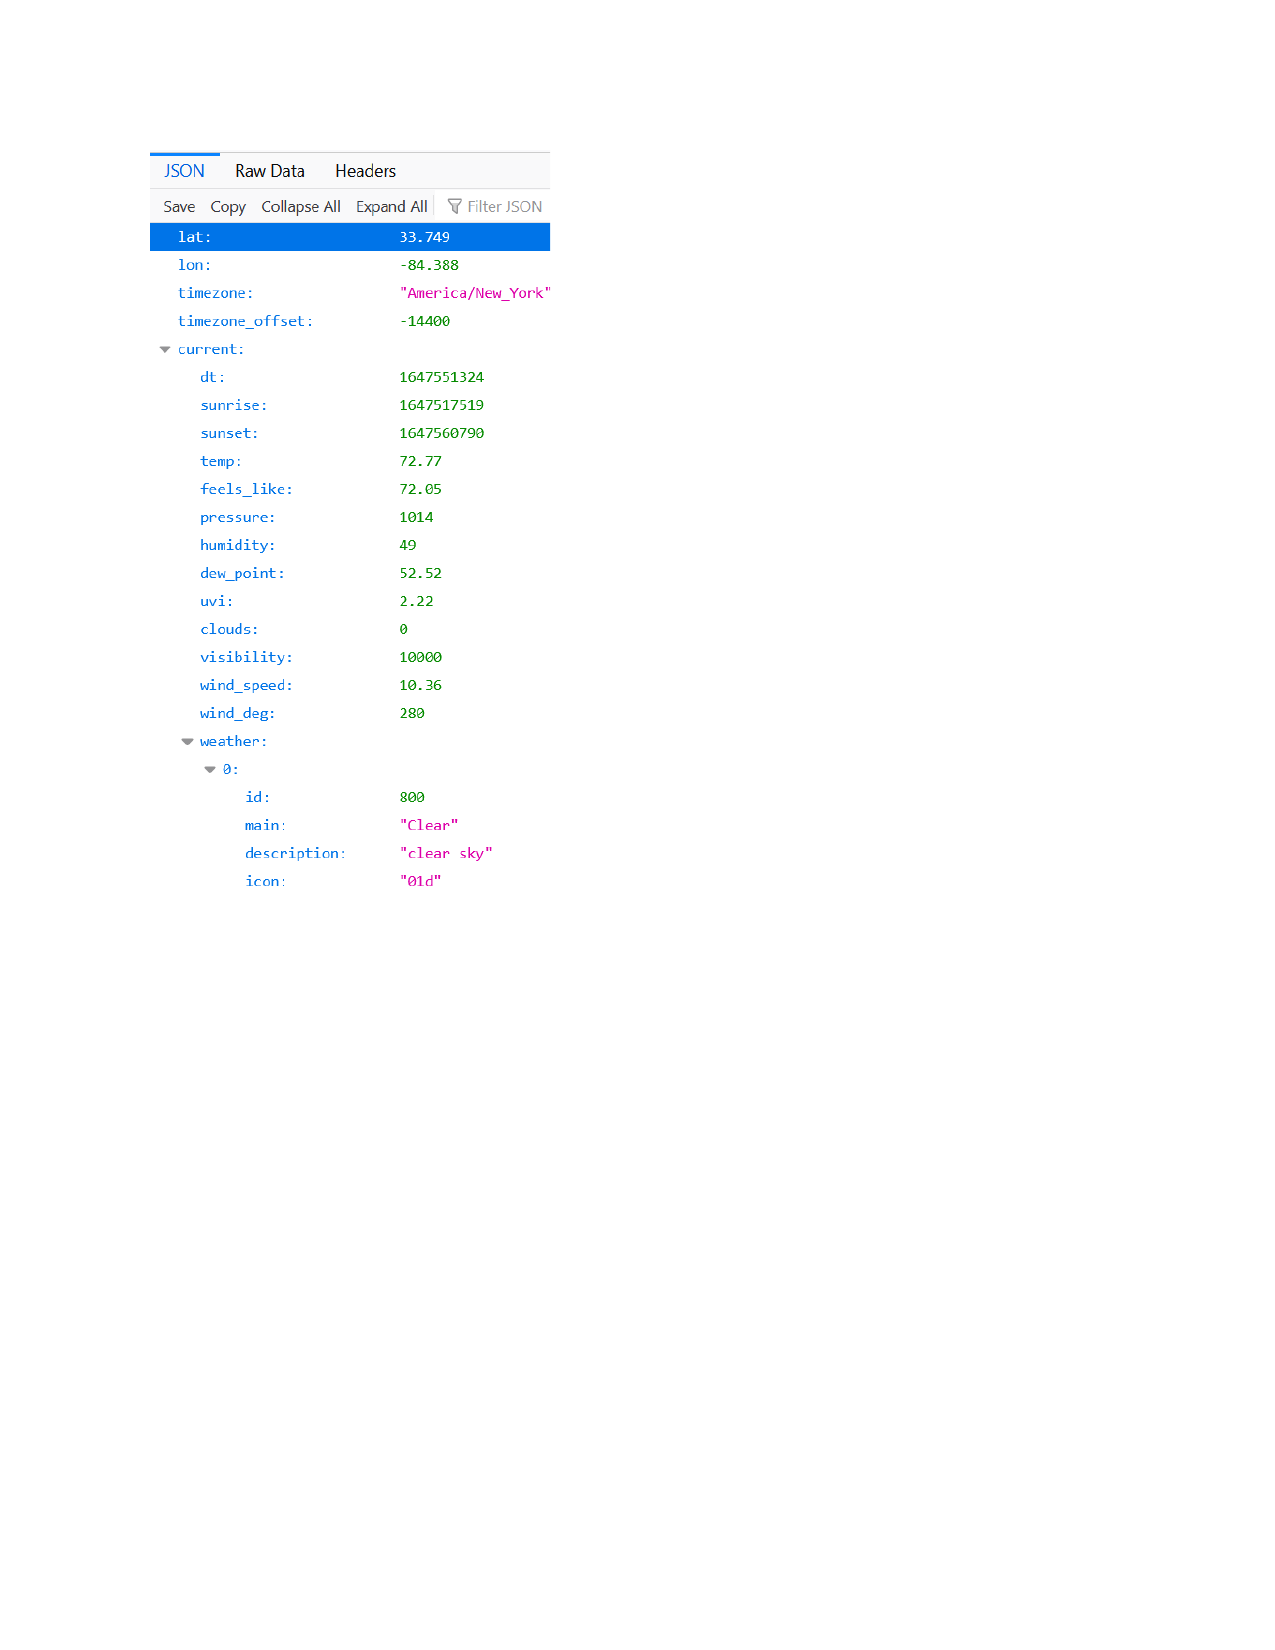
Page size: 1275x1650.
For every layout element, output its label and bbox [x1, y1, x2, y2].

picture [150, 150, 550, 900]
